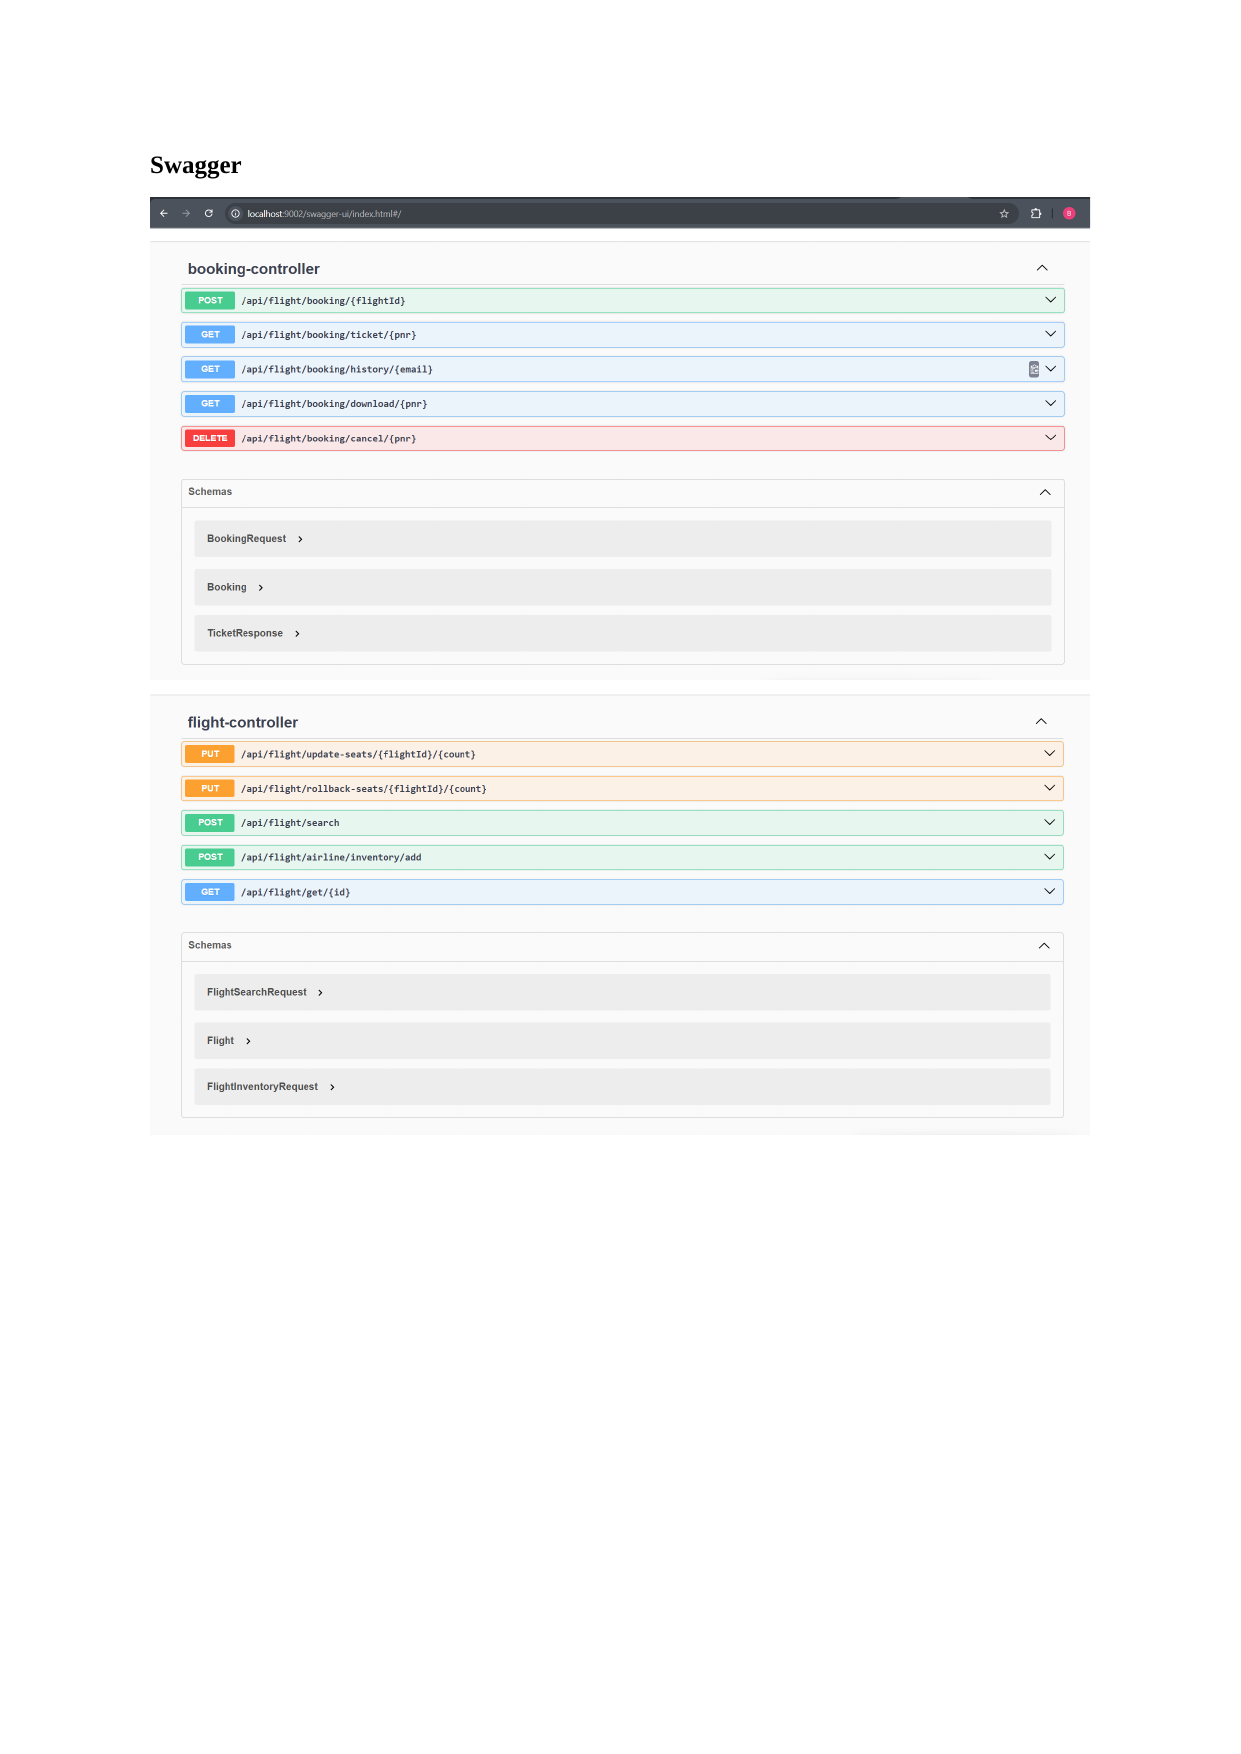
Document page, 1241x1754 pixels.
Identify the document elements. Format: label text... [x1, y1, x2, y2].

picture [150, 682, 1091, 1135]
picture [150, 197, 1091, 680]
text Swagger [150, 150, 1090, 179]
